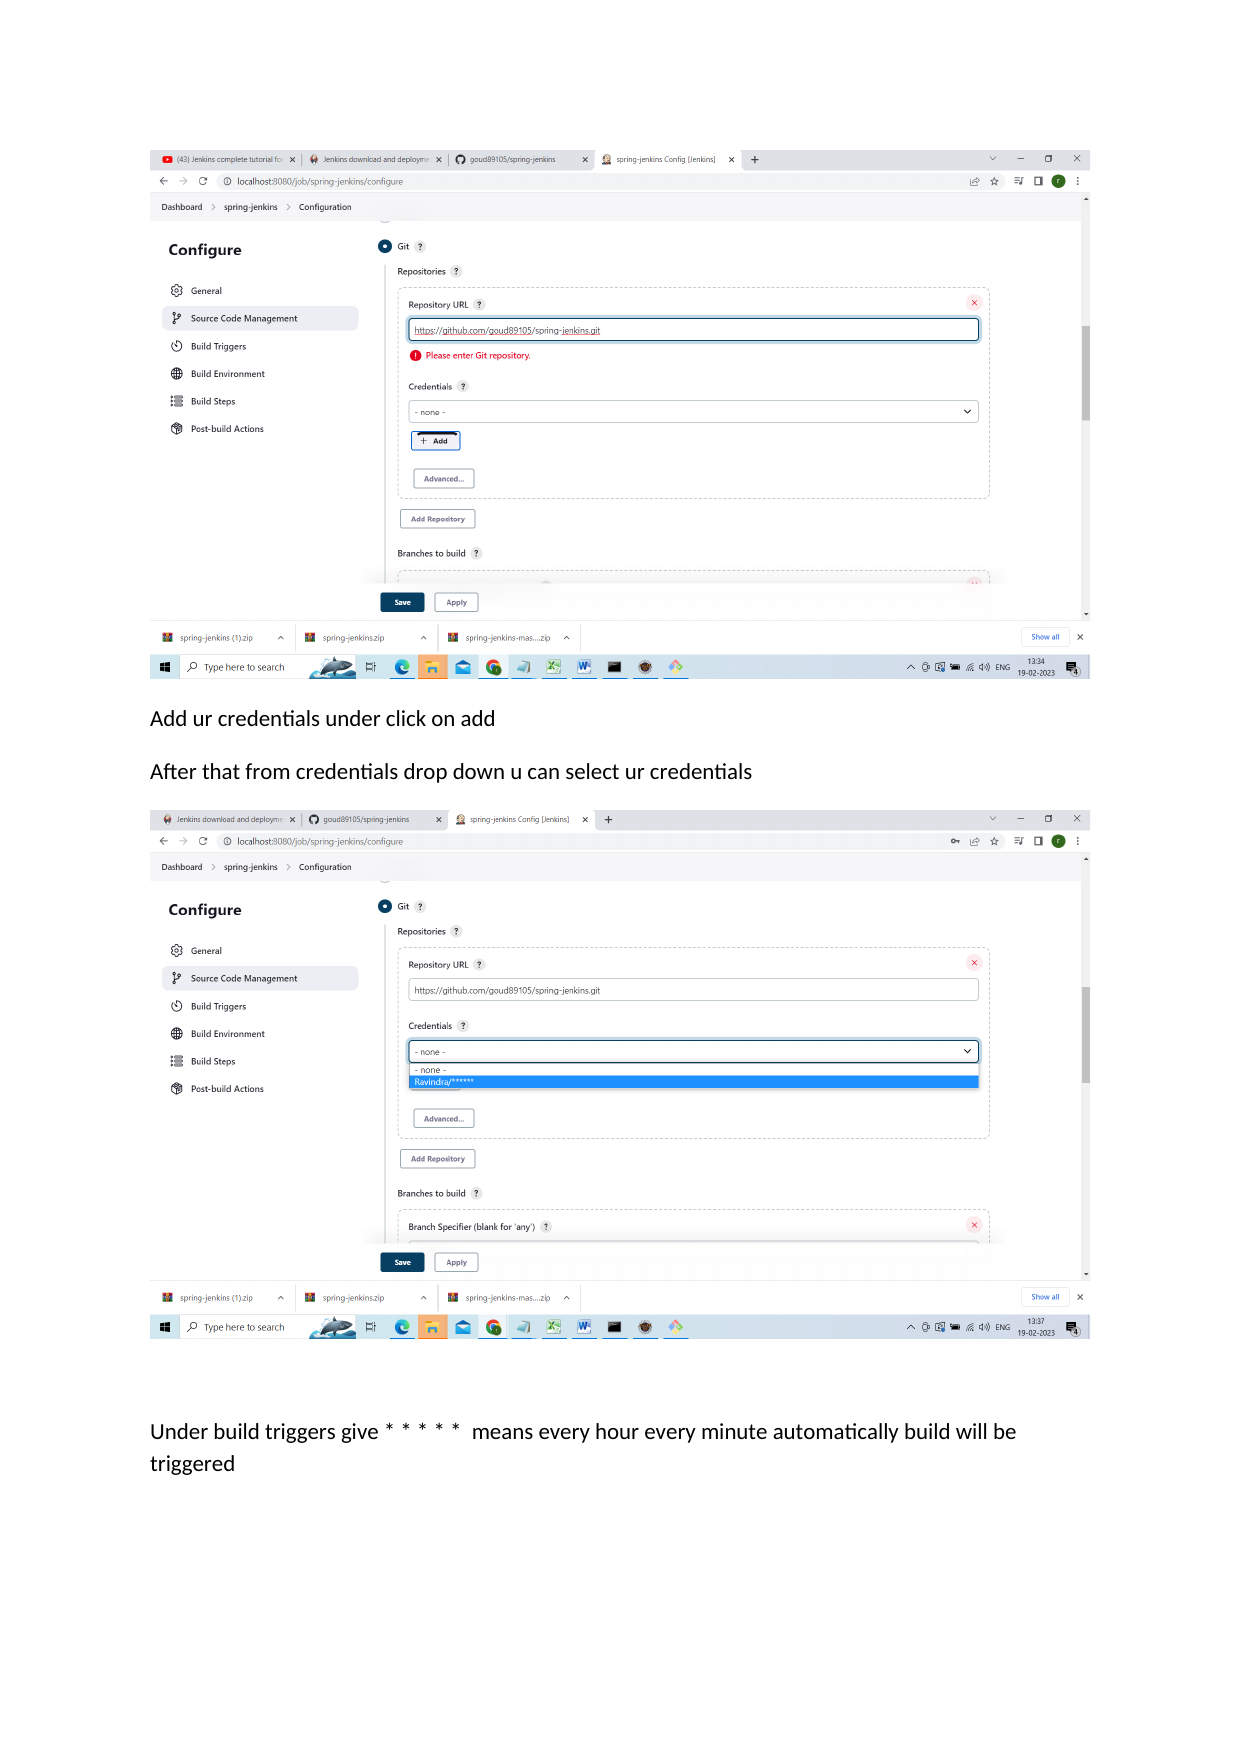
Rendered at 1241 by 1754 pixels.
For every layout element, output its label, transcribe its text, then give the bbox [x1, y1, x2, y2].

text Under build triggers give * * * * * means every hour every minute automatically build will be triggered [150, 1417, 1090, 1477]
text After that from credentials drop down u can select ur credentials [150, 757, 1090, 785]
picture [150, 150, 1091, 679]
text Add ur credentials under click on add [150, 704, 1090, 732]
picture [150, 810, 1091, 1339]
